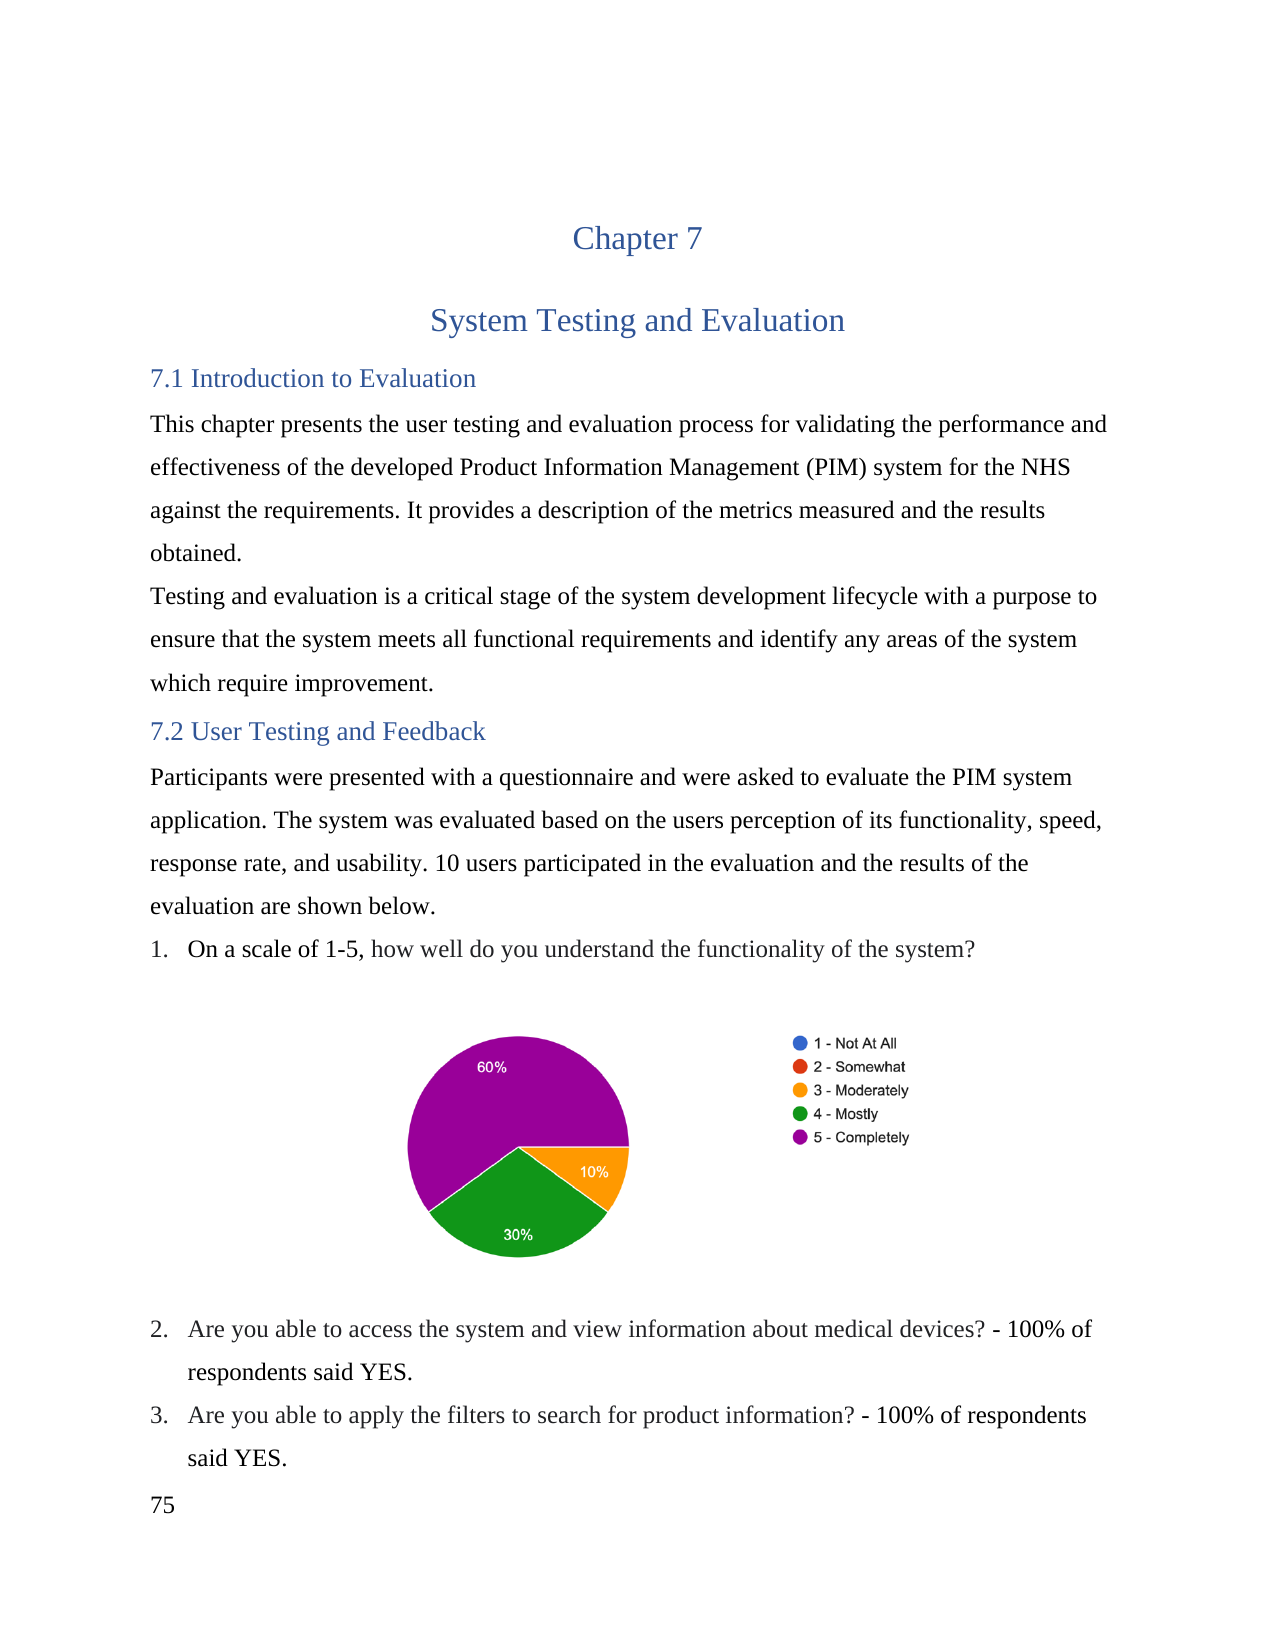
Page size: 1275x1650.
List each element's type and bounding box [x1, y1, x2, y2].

picture [396, 1020, 917, 1300]
